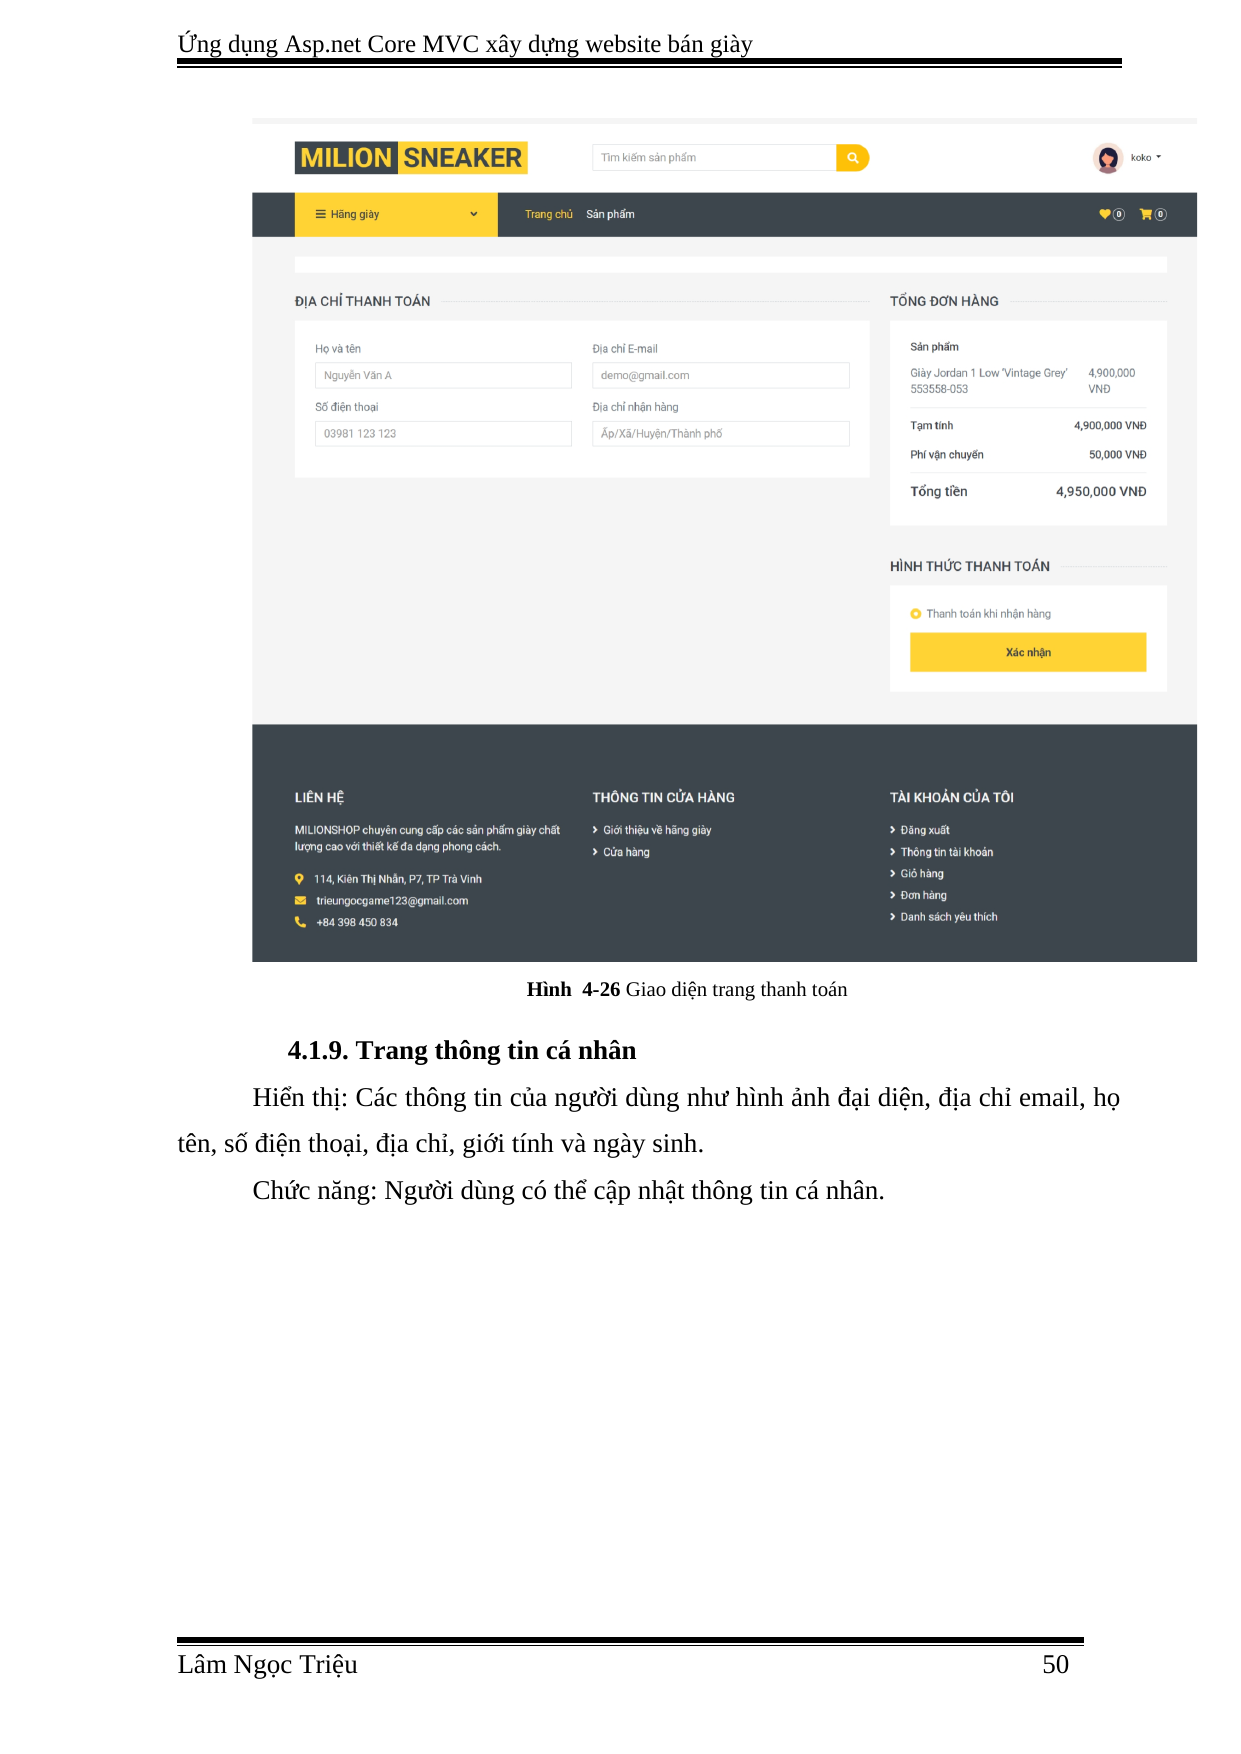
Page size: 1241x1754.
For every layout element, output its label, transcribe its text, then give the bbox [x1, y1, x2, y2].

text Hiển thị: Các thông tin của người dùng như hình ảnh đại diện, địa chỉ email, họ tên, số điện thoại, địa chỉ, giới tính và ngày sinh. [177, 1081, 1122, 1158]
subtitle Trang thông tin cá nhân [213, 1034, 1122, 1065]
picture [252, 118, 1198, 962]
text Chức năng: Người dùng có thể cập nhật thông tin cá nhân. [177, 1174, 1122, 1205]
